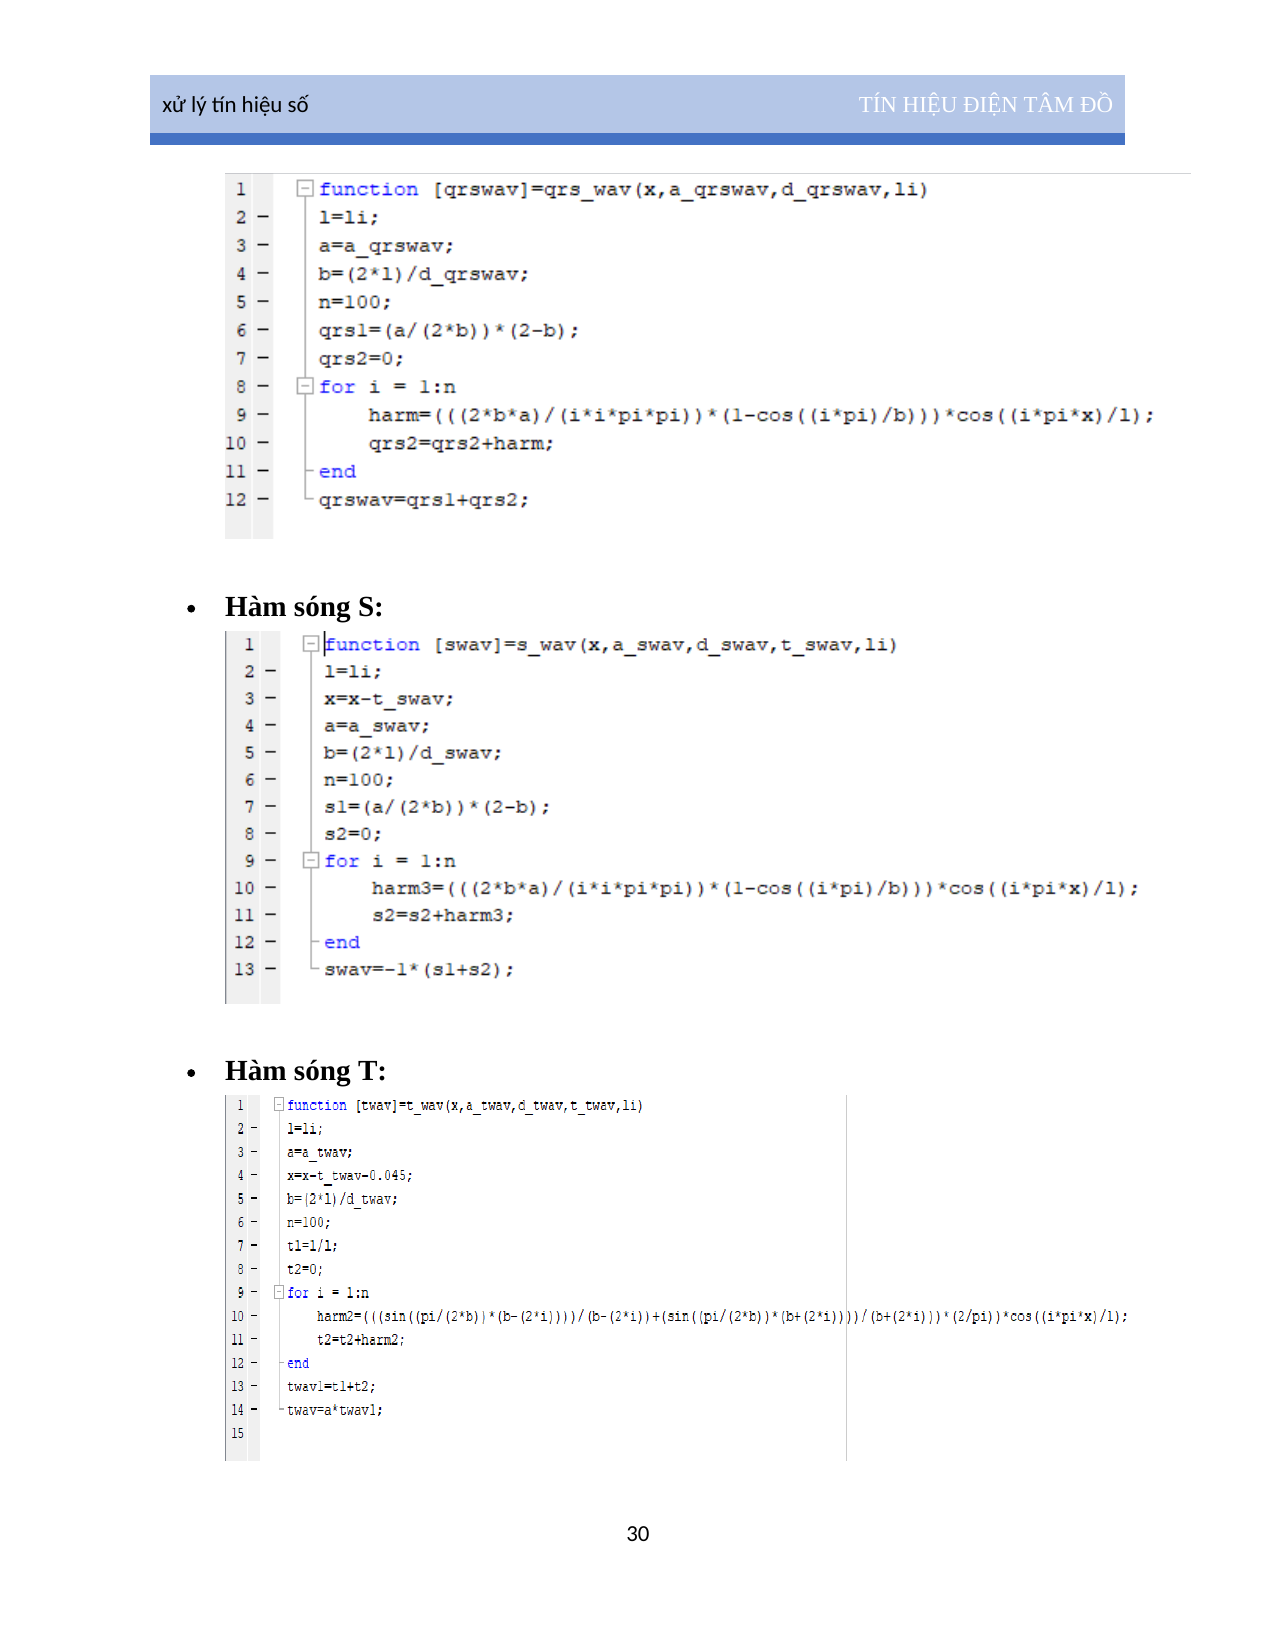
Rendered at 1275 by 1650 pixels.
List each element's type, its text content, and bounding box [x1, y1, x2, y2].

picture [225, 173, 1191, 539]
picture [225, 1095, 1163, 1461]
list Hàm sóng S: [187, 589, 1125, 622]
picture [225, 631, 1200, 1004]
list Hàm sóng T: [187, 1053, 1125, 1087]
